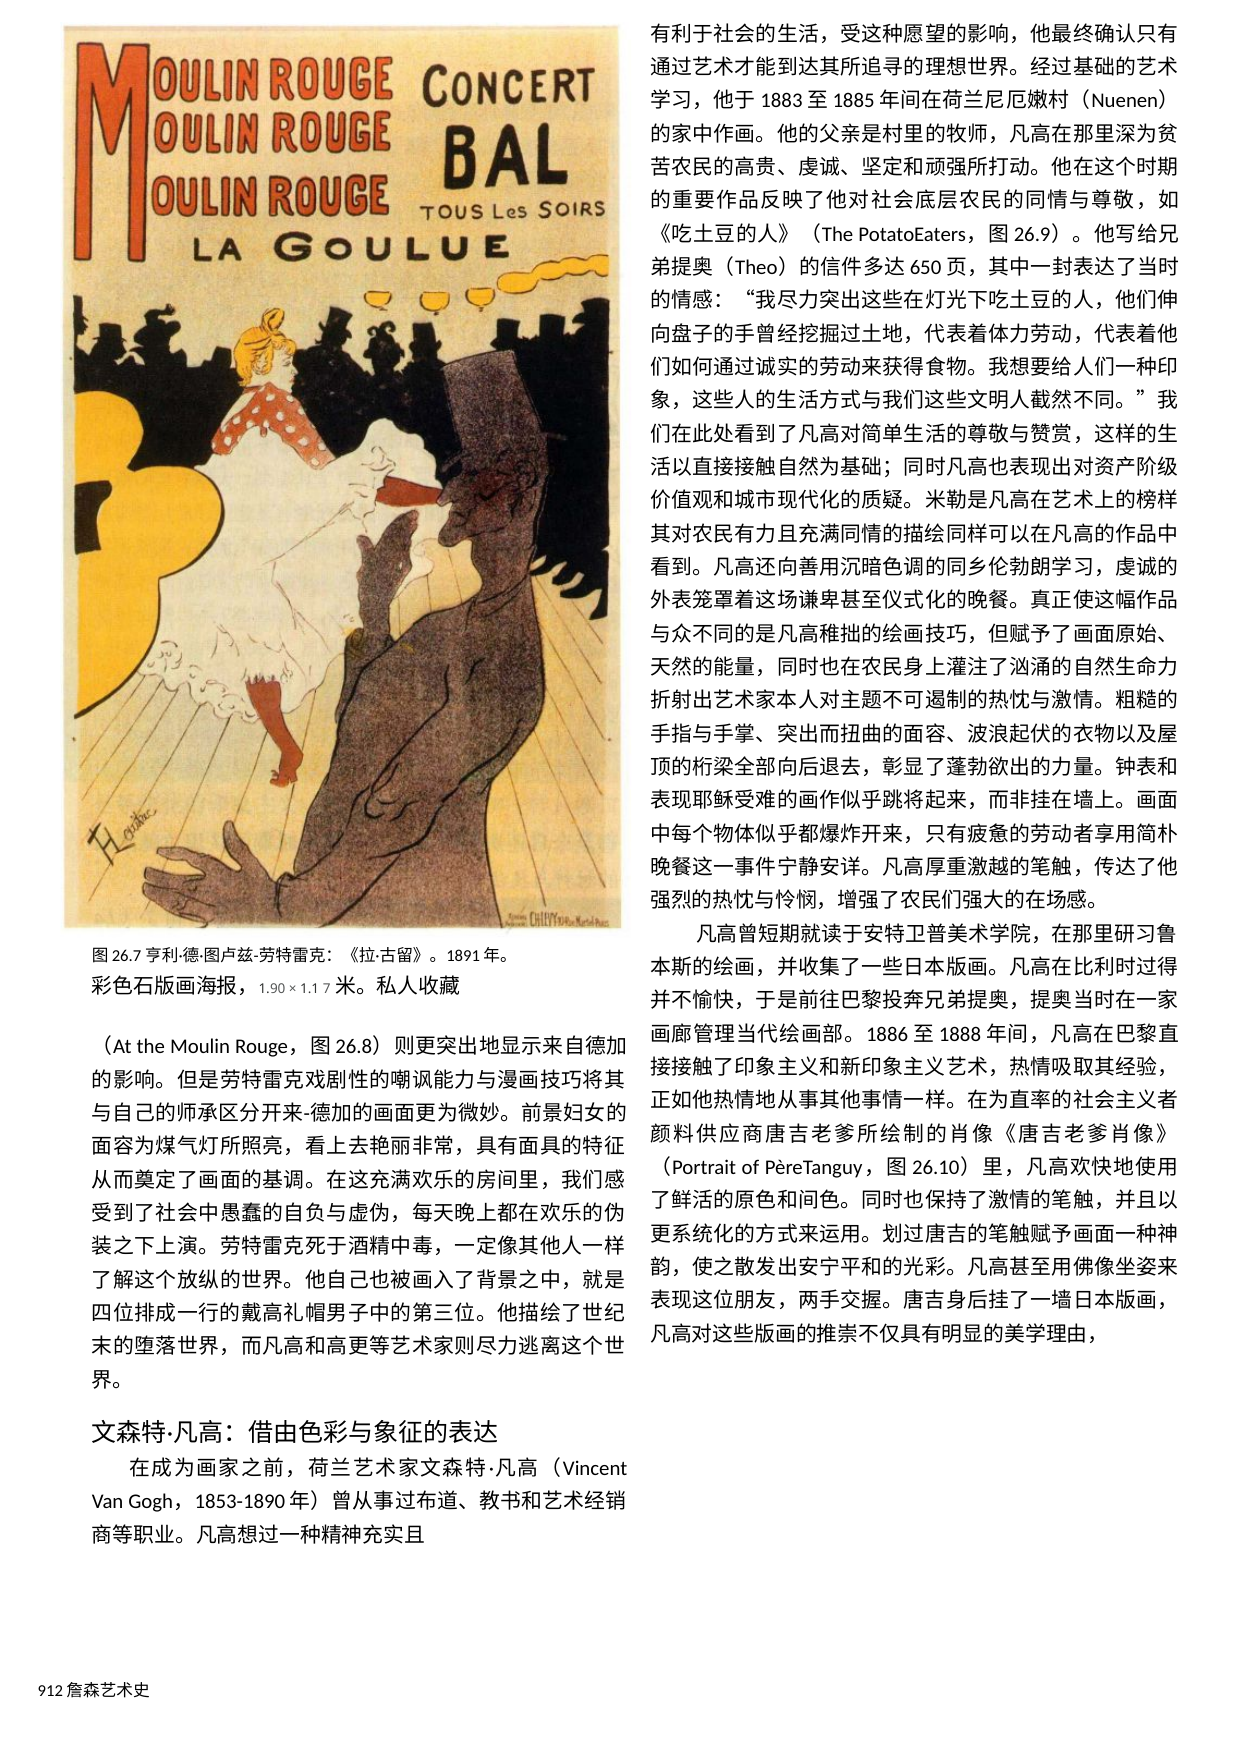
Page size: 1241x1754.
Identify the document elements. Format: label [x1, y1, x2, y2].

picture [60, 22, 632, 938]
